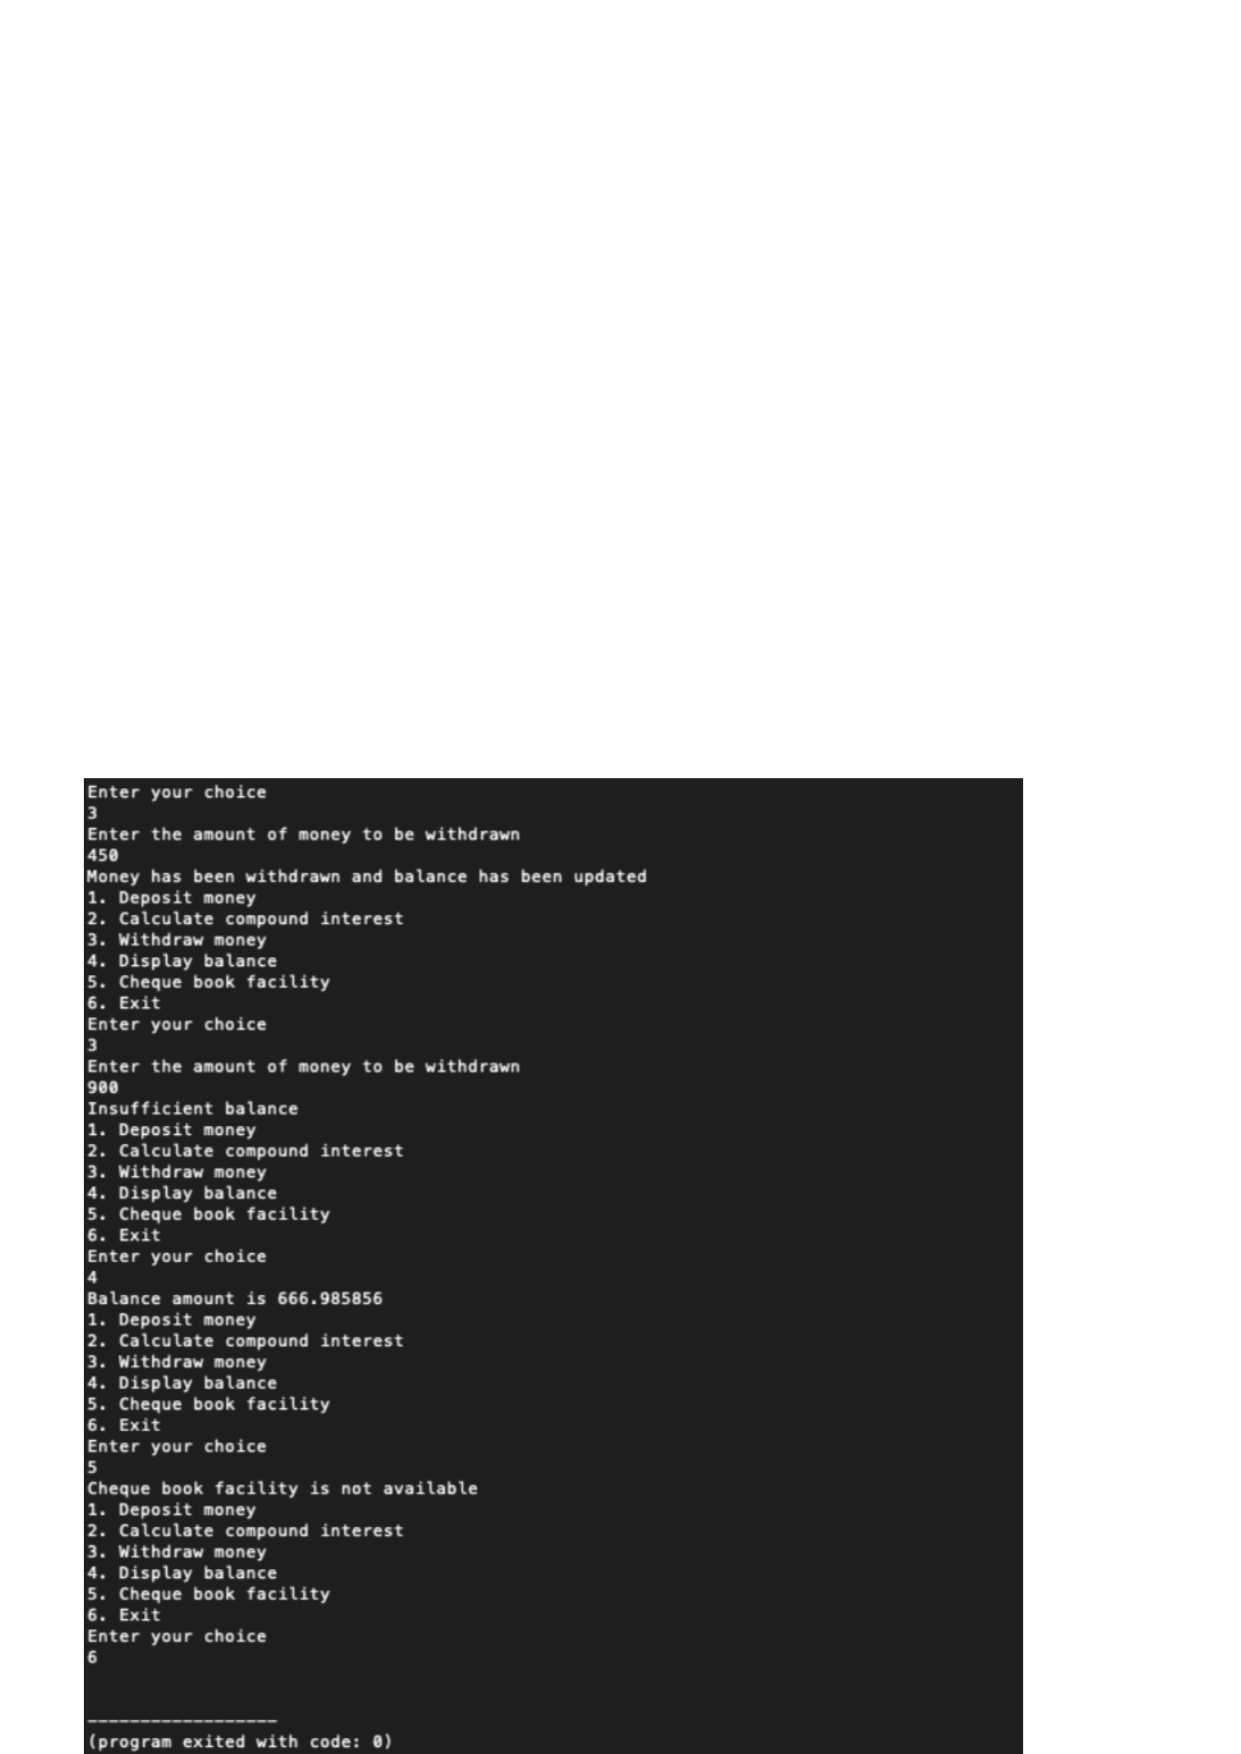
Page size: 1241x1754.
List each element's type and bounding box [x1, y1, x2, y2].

picture [83, 778, 1024, 1754]
